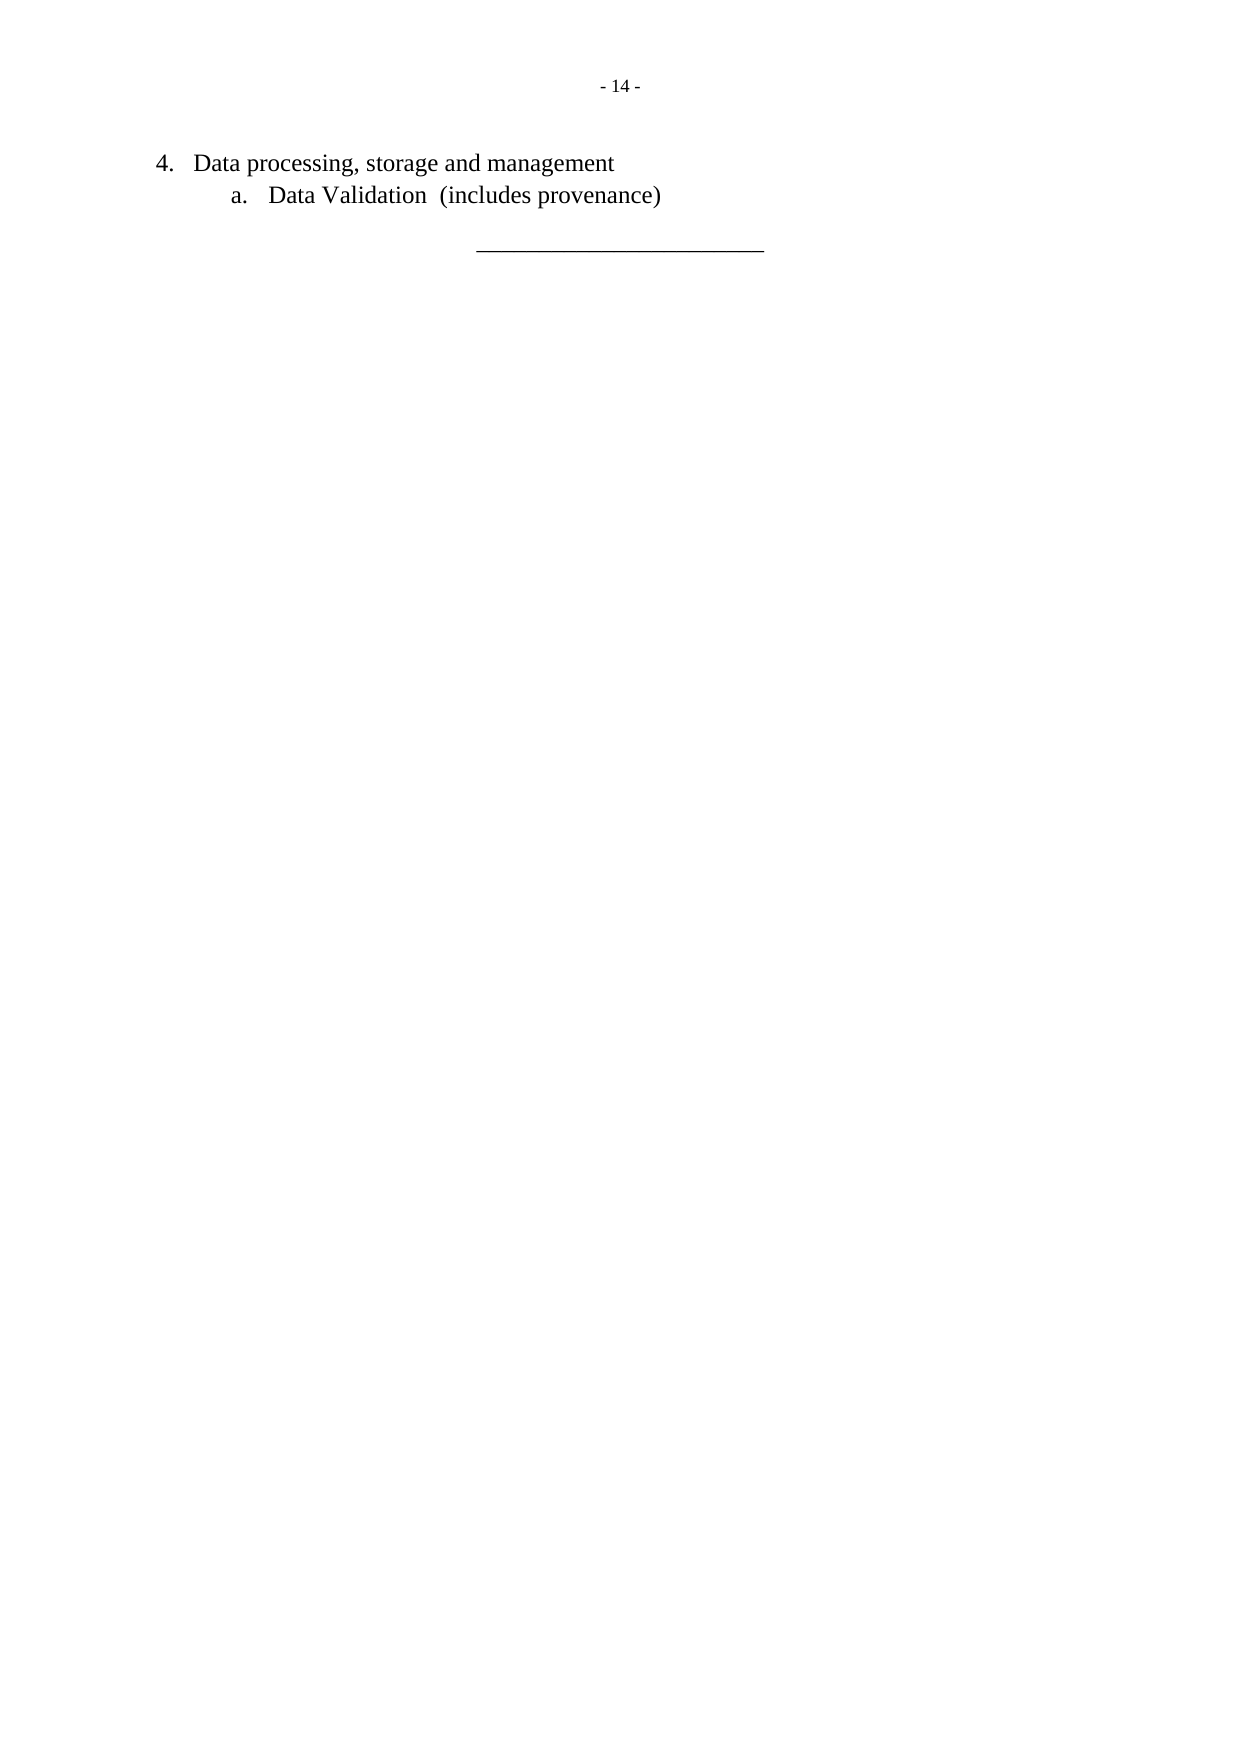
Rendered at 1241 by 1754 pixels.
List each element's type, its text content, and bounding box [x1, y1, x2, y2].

list Data processing, storage and management [156, 148, 1122, 176]
list Data Validation (includes provenance) [231, 181, 1122, 209]
text _______________________ [118, 226, 1122, 255]
